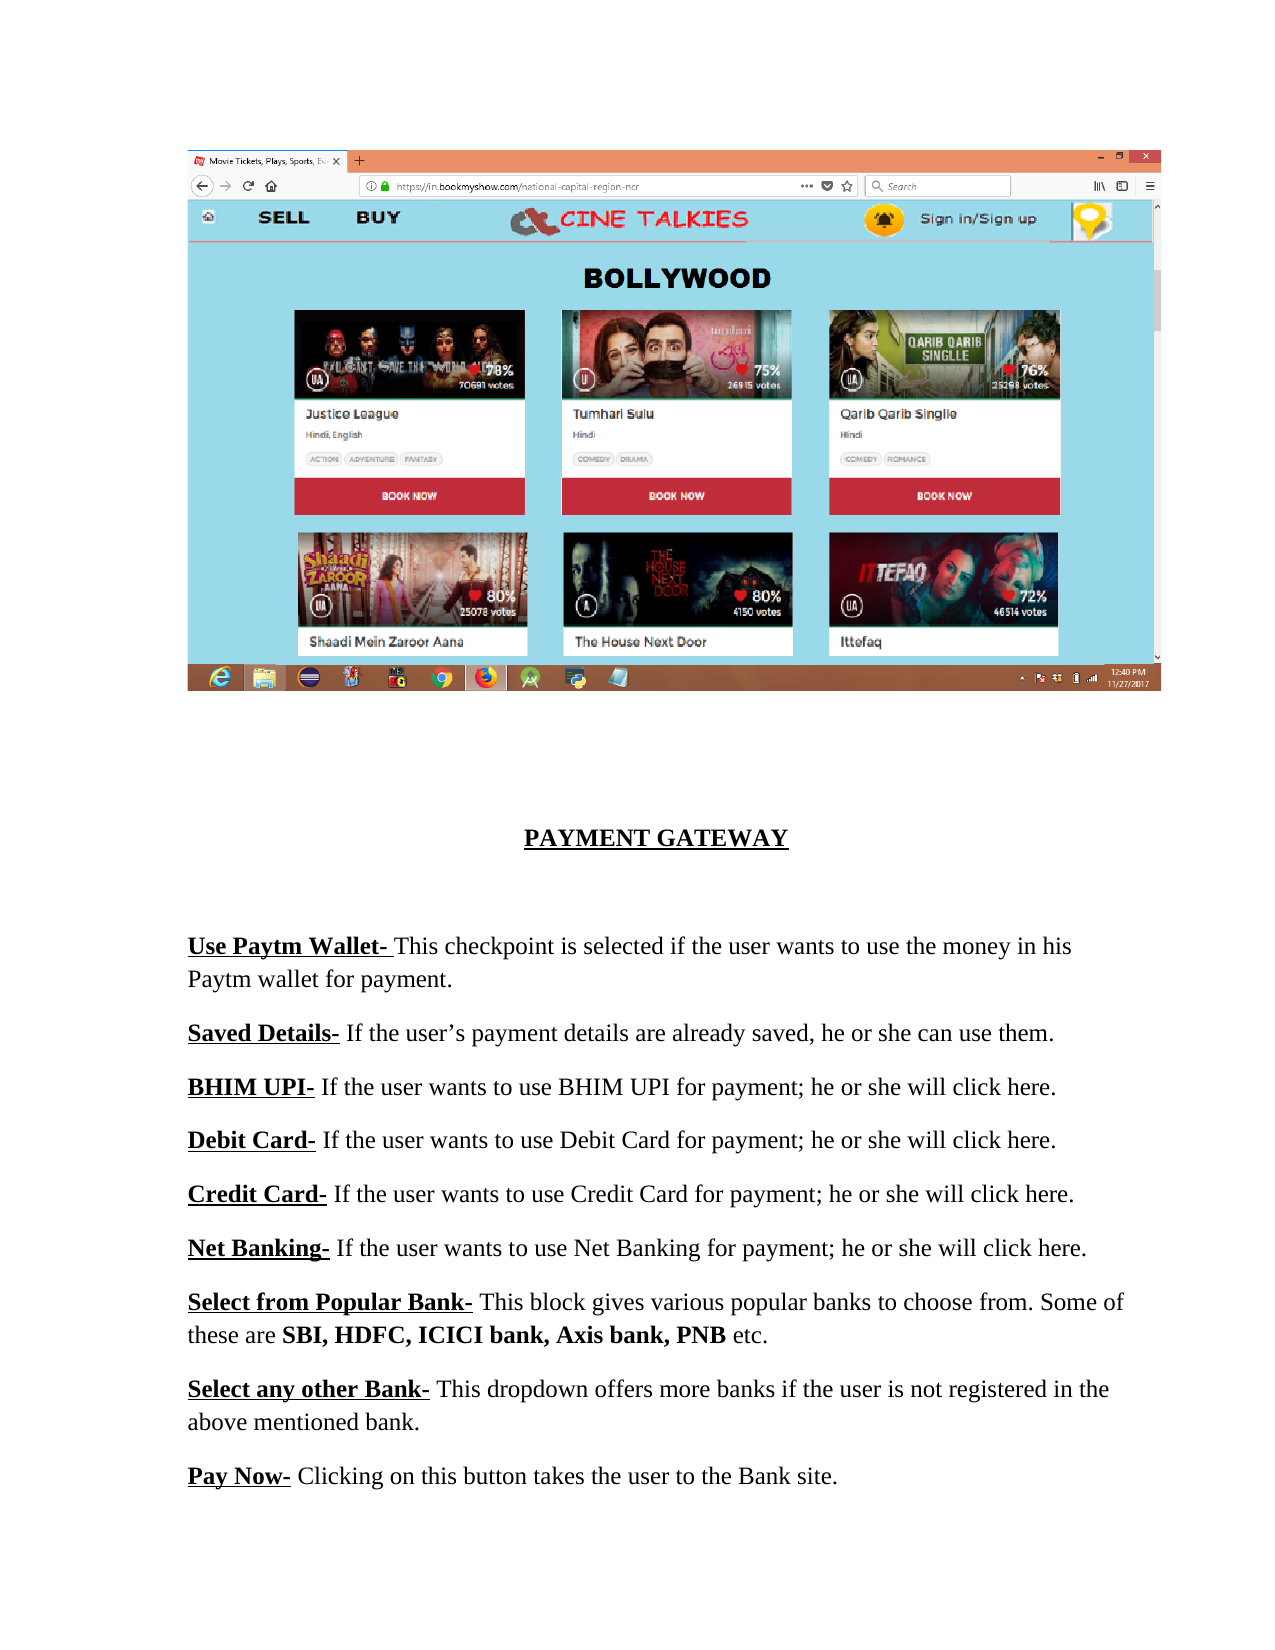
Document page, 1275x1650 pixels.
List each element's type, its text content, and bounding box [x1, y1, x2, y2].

text Saved Details- If the user’s payment details are already saved, he or she can use them. [187, 1018, 1125, 1047]
text BHIM UPI- If the user wants to use BHIM UPI for payment; he or she will click here. [187, 1072, 1125, 1100]
text Pay Now- Clicking on this button takes the user to the Bank site. [187, 1461, 1125, 1489]
text Select any other Bank- This dropdown offers more banks if the user is not registered in the above mentioned bank. [187, 1374, 1125, 1436]
picture [187, 150, 1162, 691]
text Use Paytm Wallet- This checkpoint is selected if the user wants to use the money in his Paytm wallet for payment. [187, 931, 1125, 993]
text Select from Popular Bank- This block gives various popular banks to choose from. Some of these are SBI, HDFC, ICICI bank, Axis bank, PNB etc. [187, 1287, 1125, 1349]
text Net Banking- If the user wants to use Net Banking for payment; he or she will click here. [187, 1233, 1125, 1262]
text Credit Card- If the user wants to use Credit Card for payment; he or she will click here. [187, 1179, 1125, 1208]
text Debit Card- If the user wants to use Debit Card for payment; he or she will click here. [187, 1126, 1125, 1154]
text PAYMENT GATEWAY [187, 823, 1125, 852]
